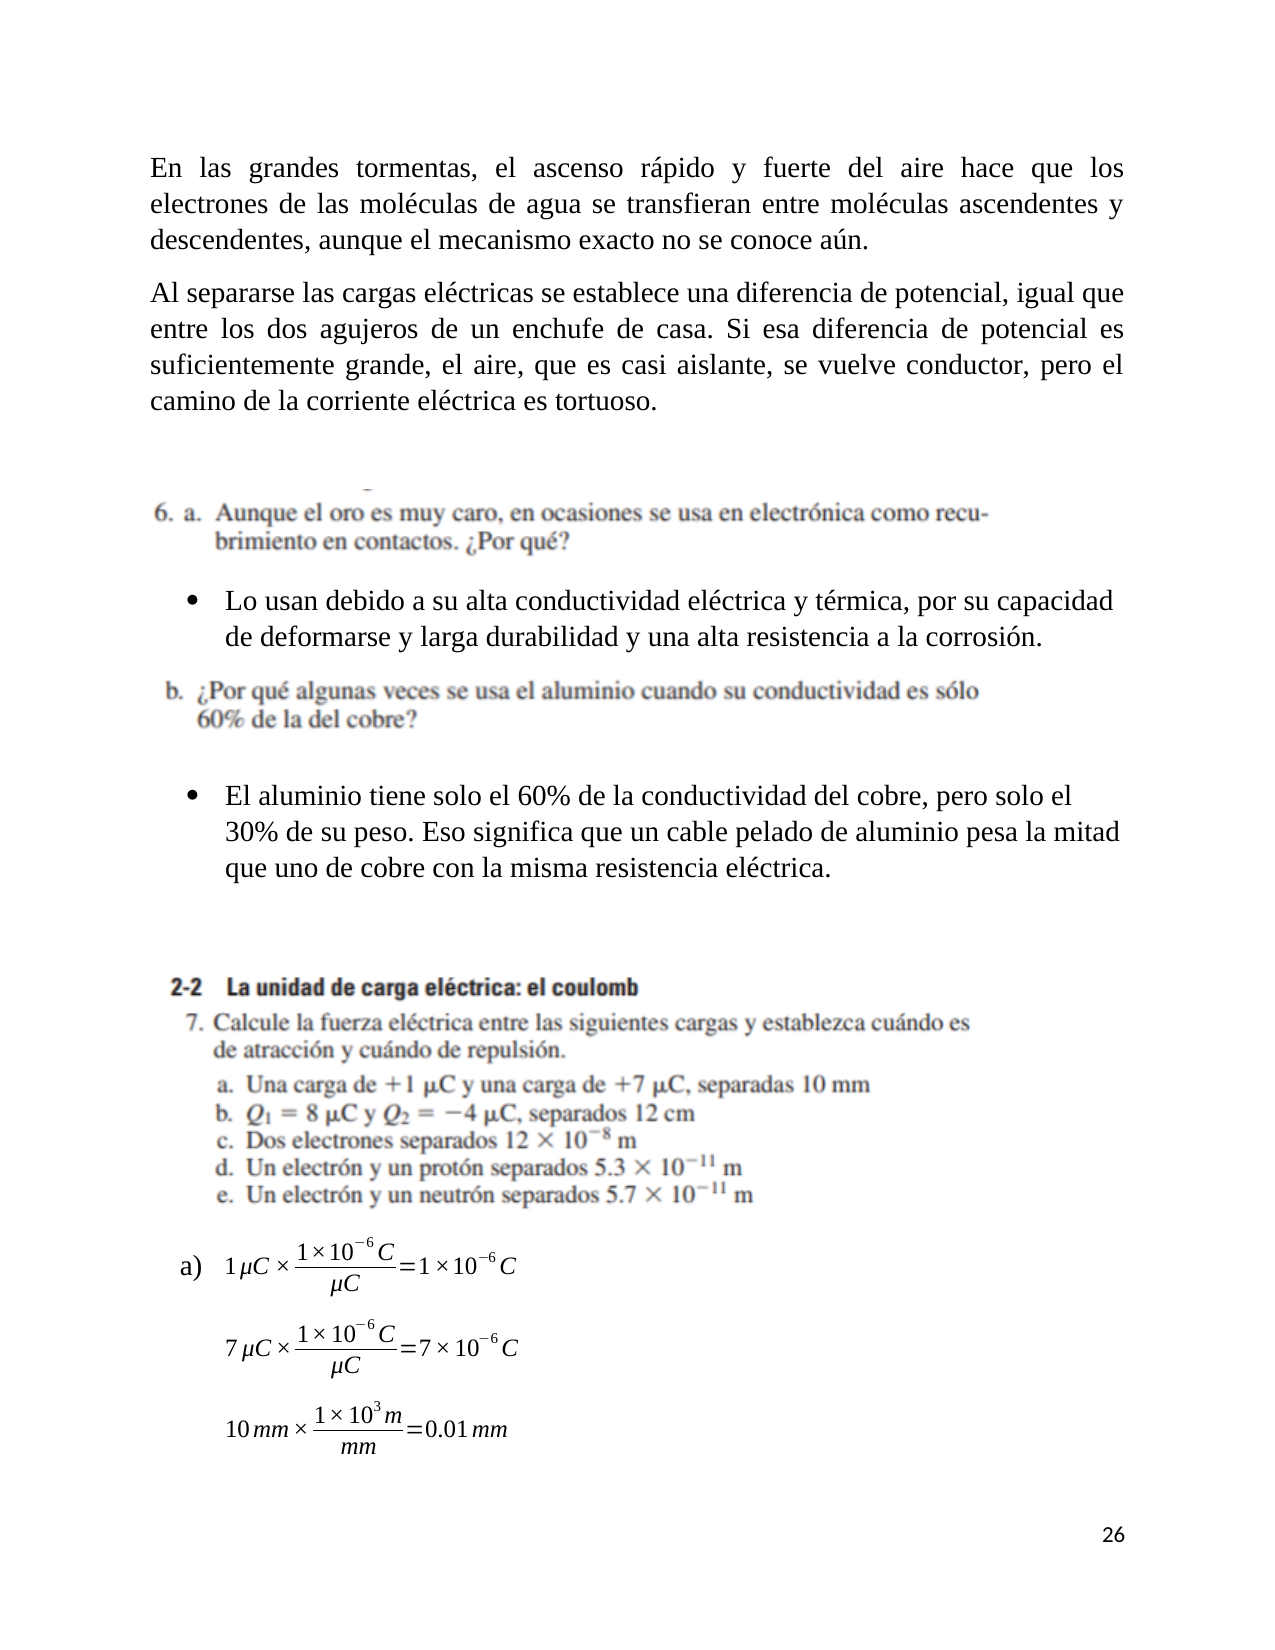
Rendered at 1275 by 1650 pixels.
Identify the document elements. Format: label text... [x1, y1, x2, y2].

picture [150, 489, 1093, 565]
picture [150, 955, 1125, 1216]
picture [150, 675, 1116, 759]
list El aluminio tiene solo el 60% de la conductividad del cobre, pero solo el 30% de su peso. Eso significa que un cable pelado de aluminio pesa la mitad que uno de cobre con la misma resistencia eléctrica. [187, 778, 1125, 884]
text Al separarse las cargas eléctricas se establece una diferencia de potencial, igual que entre los dos agujeros de un enchufe de casa. Si esa diferencia de potencial es suficientemente grande, el aire, que es casi aislante, se vuelve conductor, pero el camino de la corriente eléctrica es tortuoso. [150, 275, 1125, 417]
list Lo usan debido a su alta conductividad eléctrica y térmica, por su capacidad de deformarse y larga durabilidad y una alta resistencia a la corrosión. [187, 583, 1125, 653]
text En las grandes tormentas, el ascenso rápido y fuerte del aire hace que los electrones de las moléculas de agua se transfieran entre moléculas ascendentes y descendentes, aunque el mecanismo exacto no se conoce aún. [150, 150, 1125, 256]
